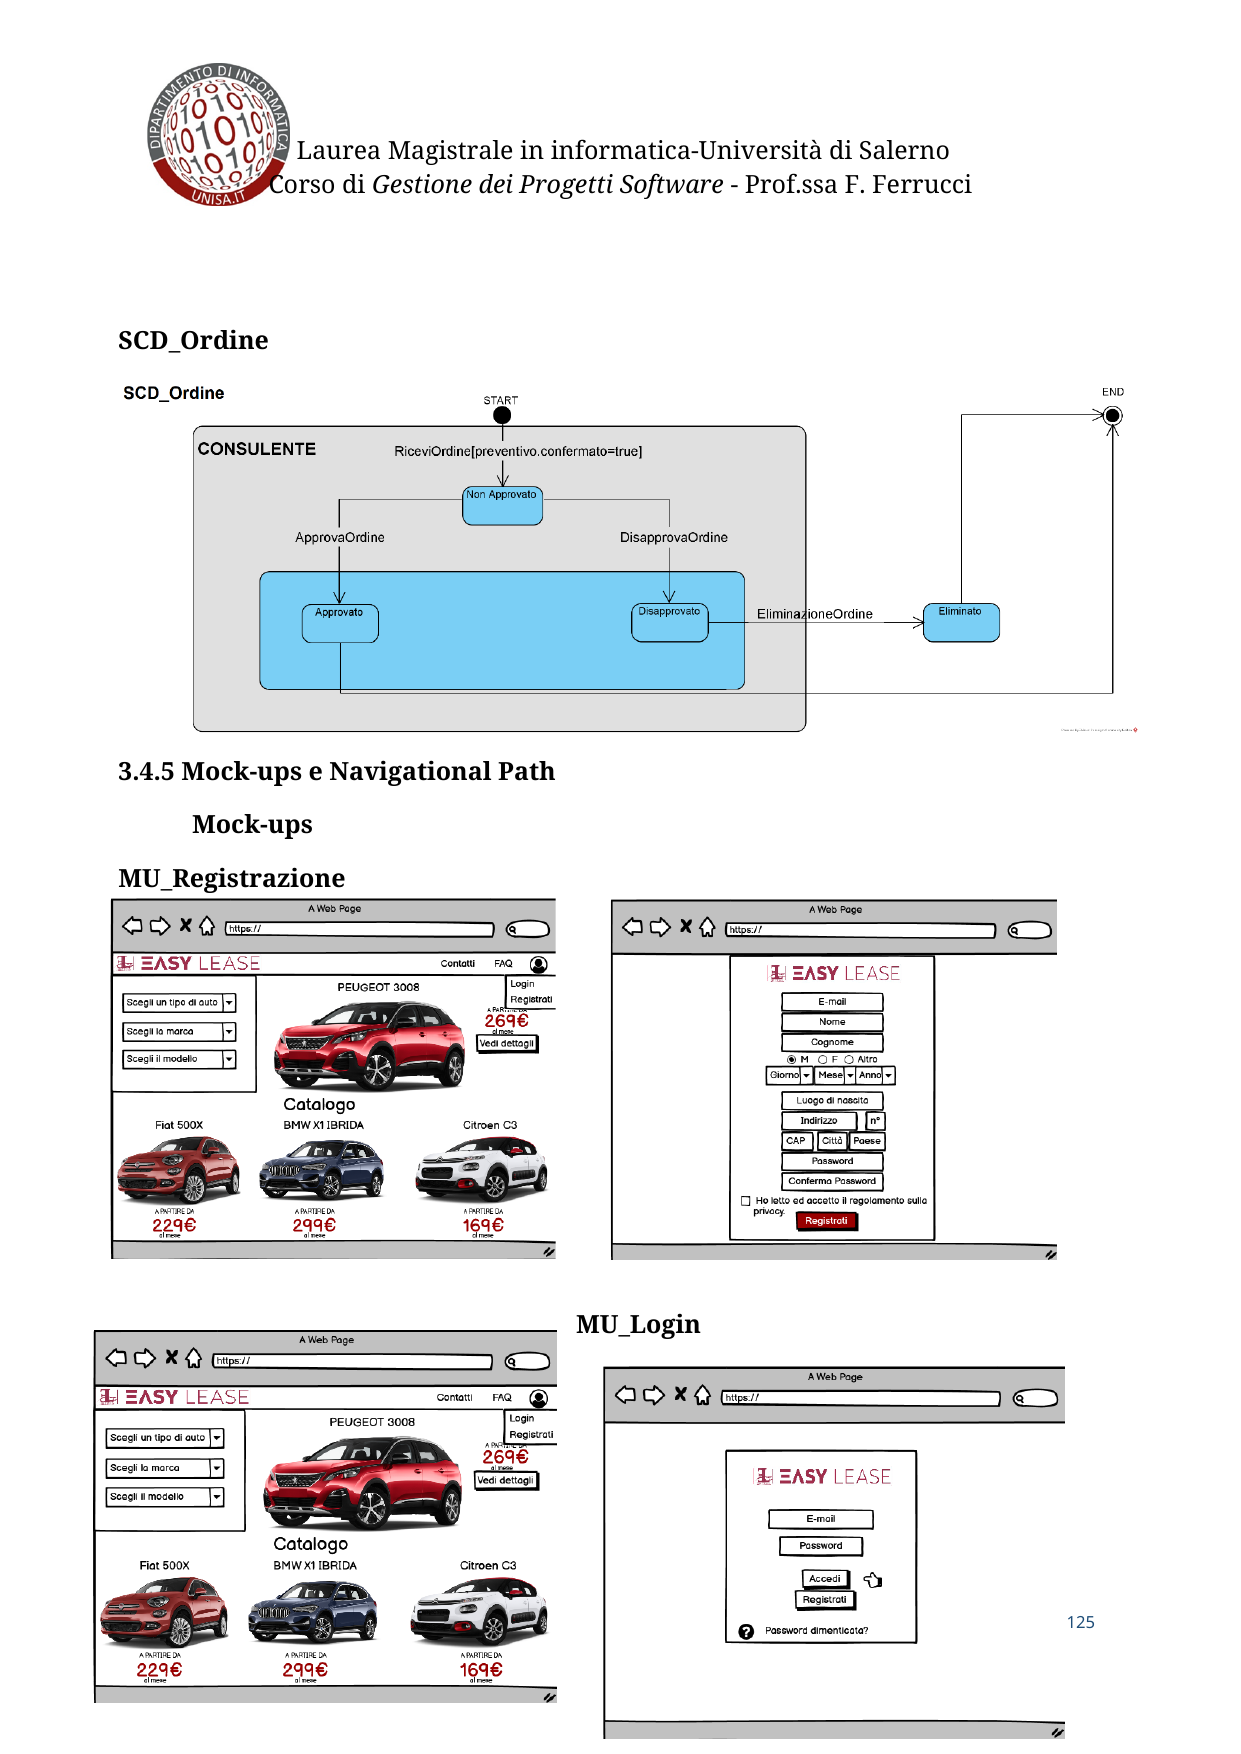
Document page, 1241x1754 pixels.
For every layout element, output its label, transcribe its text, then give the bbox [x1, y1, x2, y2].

picture [118, 376, 1139, 735]
text Mock-ups [118, 807, 1122, 841]
text 3.4.5 Mock-ups e Navigational Path [118, 753, 1122, 787]
picture [90, 898, 556, 1258]
picture [72, 1330, 557, 1702]
picture [147, 63, 290, 206]
text MU_Registrazione [118, 860, 1122, 894]
text SCD_Ordine [118, 323, 1122, 357]
picture [610, 899, 1057, 1259]
picture [602, 1366, 1065, 1738]
